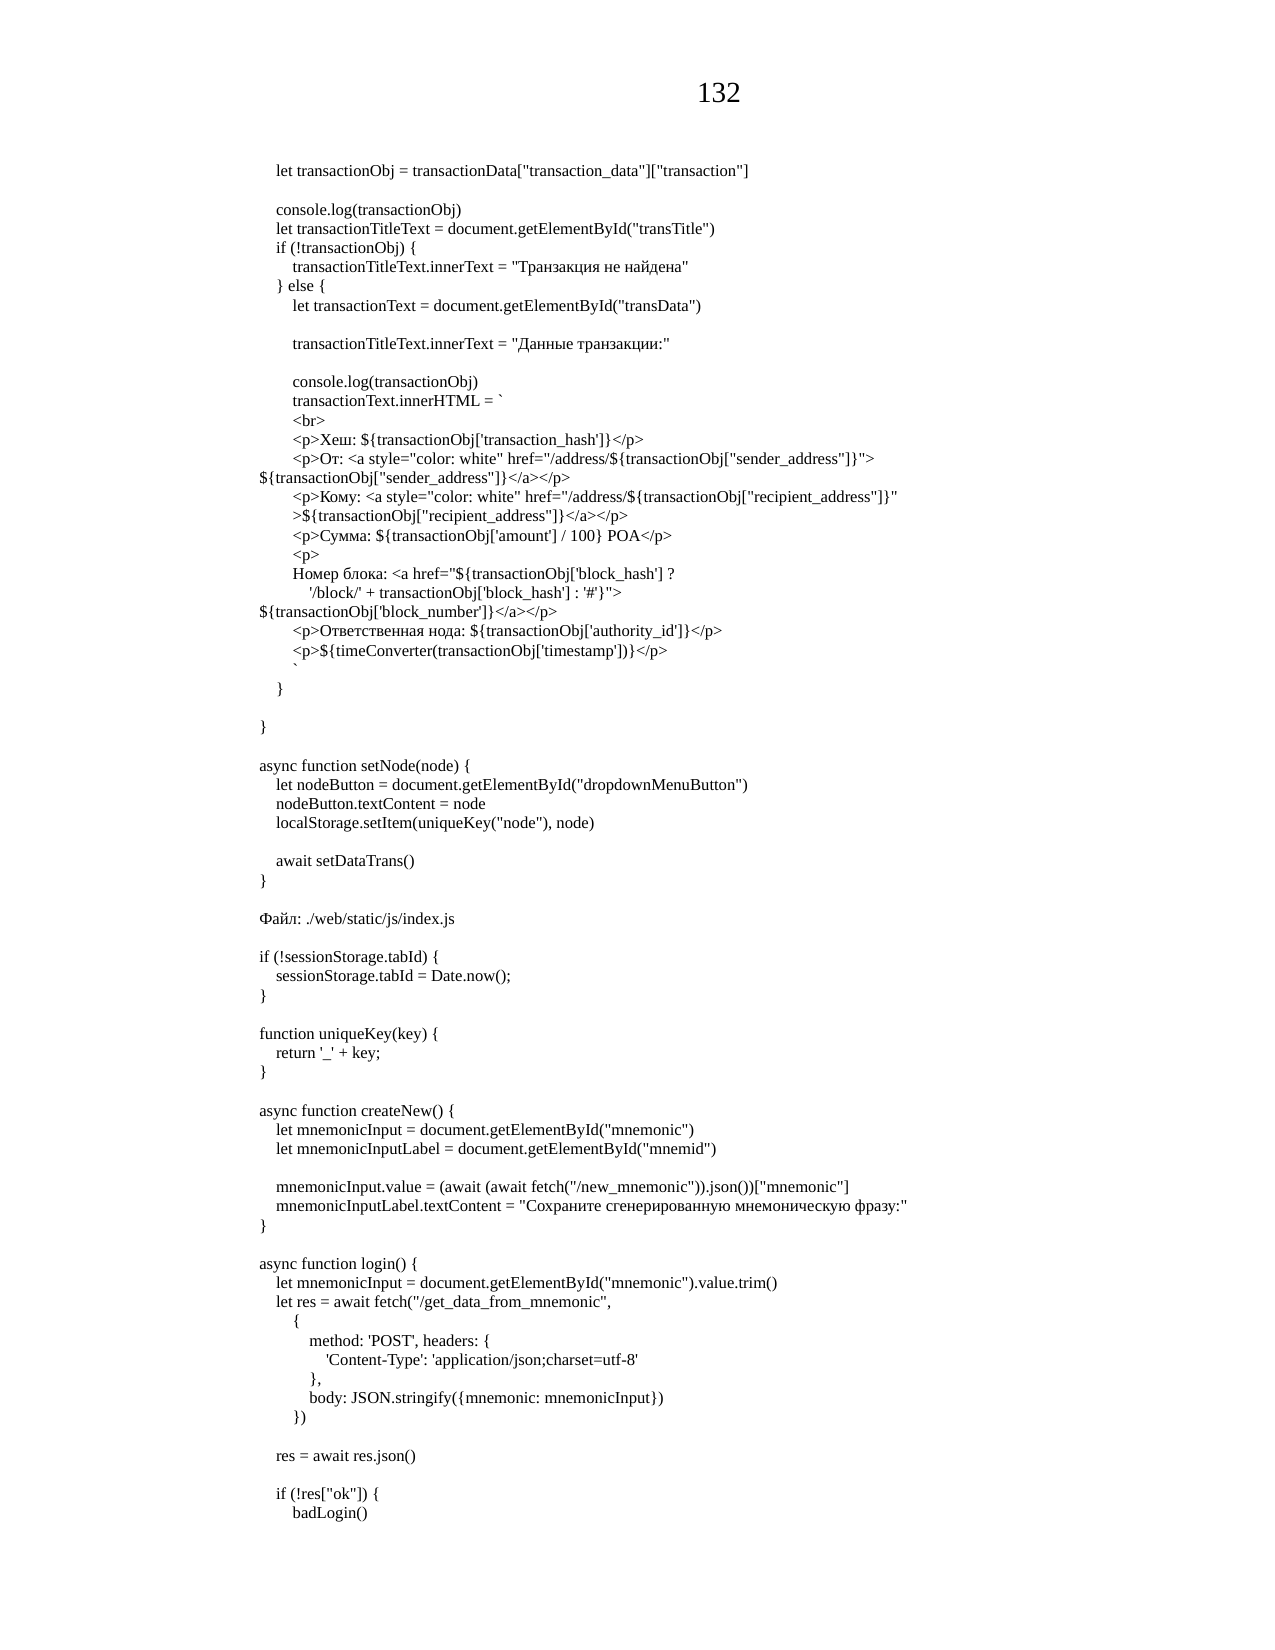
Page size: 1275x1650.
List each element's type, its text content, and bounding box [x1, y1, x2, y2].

list <p>Хеш: ${transactionObj['transaction_hash']}</p> [259, 429, 1216, 449]
list }, [259, 1369, 1216, 1388]
list } [259, 870, 1216, 889]
list console.log(transactionObj) [259, 199, 1216, 219]
list <p>${timeConverter(transactionObj['timestamp'])}</p> [259, 640, 1216, 659]
list } [259, 679, 1216, 698]
list async function login() { [259, 1254, 1216, 1273]
list mnemonicInput.value = (await (await fetch("/new_mnemonic")).json())["mnemonic"] [259, 1177, 1216, 1196]
list } [259, 985, 1216, 1004]
list <p>От: <a style="color: white" href="/address/${transactionObj["sender_address"]}"> [259, 449, 1216, 468]
list return '_' + key; [259, 1043, 1216, 1062]
list }) [259, 1407, 1216, 1426]
list } else { [259, 276, 1216, 295]
list '/block/' + transactionObj['block_hash'] : '#'}"> [259, 583, 1216, 602]
list transactionTitleText.innerText = "Данные транзакции:" [259, 334, 1216, 353]
list let transactionText = document.getElementById("transData") [259, 295, 1216, 314]
list body: JSON.stringify({mnemonic: mnemonicInput}) [259, 1388, 1216, 1407]
list <p>Кому: <a style="color: white" href="/address/${transactionObj["recipient_address"]}" [259, 487, 1216, 506]
list } [259, 1062, 1216, 1081]
list >${transactionObj["recipient_address"]}</a></p> [259, 506, 1216, 525]
list async function createNew() { [259, 1100, 1216, 1119]
list ${transactionObj["sender_address"]}</a></p> [259, 468, 1216, 487]
list nodeButton.textContent = node [259, 794, 1216, 813]
list mnemonicInputLabel.textContent = "Сохраните сгенерированную мнемоническую фразу:" [259, 1196, 1216, 1215]
list localStorage.setItem(uniqueKey("node"), node) [259, 813, 1216, 832]
list if (!transactionObj) { [259, 238, 1216, 257]
list function uniqueKey(key) { [259, 1024, 1216, 1043]
list Номер блока: <a href="${transactionObj['block_hash'] ? [259, 564, 1216, 583]
list sessionStorage.tabId = Date.now(); [259, 966, 1216, 985]
list res = await res.json() [259, 1445, 1216, 1464]
list <p>Ответственная нода: ${transactionObj['authority_id']}</p> [259, 621, 1216, 640]
list let mnemonicInputLabel = document.getElementById("mnemid") [259, 1139, 1216, 1158]
list <p> [259, 544, 1216, 564]
list async function setNode(node) { [259, 755, 1216, 774]
list if (!sessionStorage.tabId) { [259, 947, 1216, 966]
list Файл: ./web/static/js/index.js [259, 909, 1216, 928]
list let res = await fetch("/get_data_from_mnemonic", [259, 1292, 1216, 1311]
list <p>Сумма: ${transactionObj['amount'] / 100} POA</p> [259, 525, 1216, 544]
list <br> [259, 410, 1216, 429]
list 'Content-Type': 'application/json;charset=utf-8' [259, 1349, 1216, 1369]
list transactionText.innerHTML = ` [259, 391, 1216, 410]
list console.log(transactionObj) [259, 372, 1216, 391]
list } [259, 1215, 1216, 1234]
list } [259, 717, 1216, 736]
list let mnemonicInput = document.getElementById("mnemonic").value.trim() [259, 1273, 1216, 1292]
list ${transactionObj['block_number']}</a></p> [259, 602, 1216, 621]
list let transactionObj = transactionData["transaction_data"]["transaction"] [259, 161, 1216, 180]
list await setDataTrans() [259, 851, 1216, 870]
list { [259, 1311, 1216, 1330]
list ` [259, 659, 1216, 679]
list if (!res["ok"]) { [259, 1484, 1216, 1503]
list transactionTitleText.innerText = "Транзакция не найдена" [259, 257, 1216, 276]
list let transactionTitleText = document.getElementById("transTitle") [259, 219, 1216, 238]
list method: 'POST', headers: { [259, 1330, 1216, 1349]
list let nodeButton = document.getElementById("dropdownMenuButton") [259, 774, 1216, 794]
list badLogin() [259, 1503, 1216, 1522]
list let mnemonicInput = document.getElementById("mnemonic") [259, 1119, 1216, 1139]
